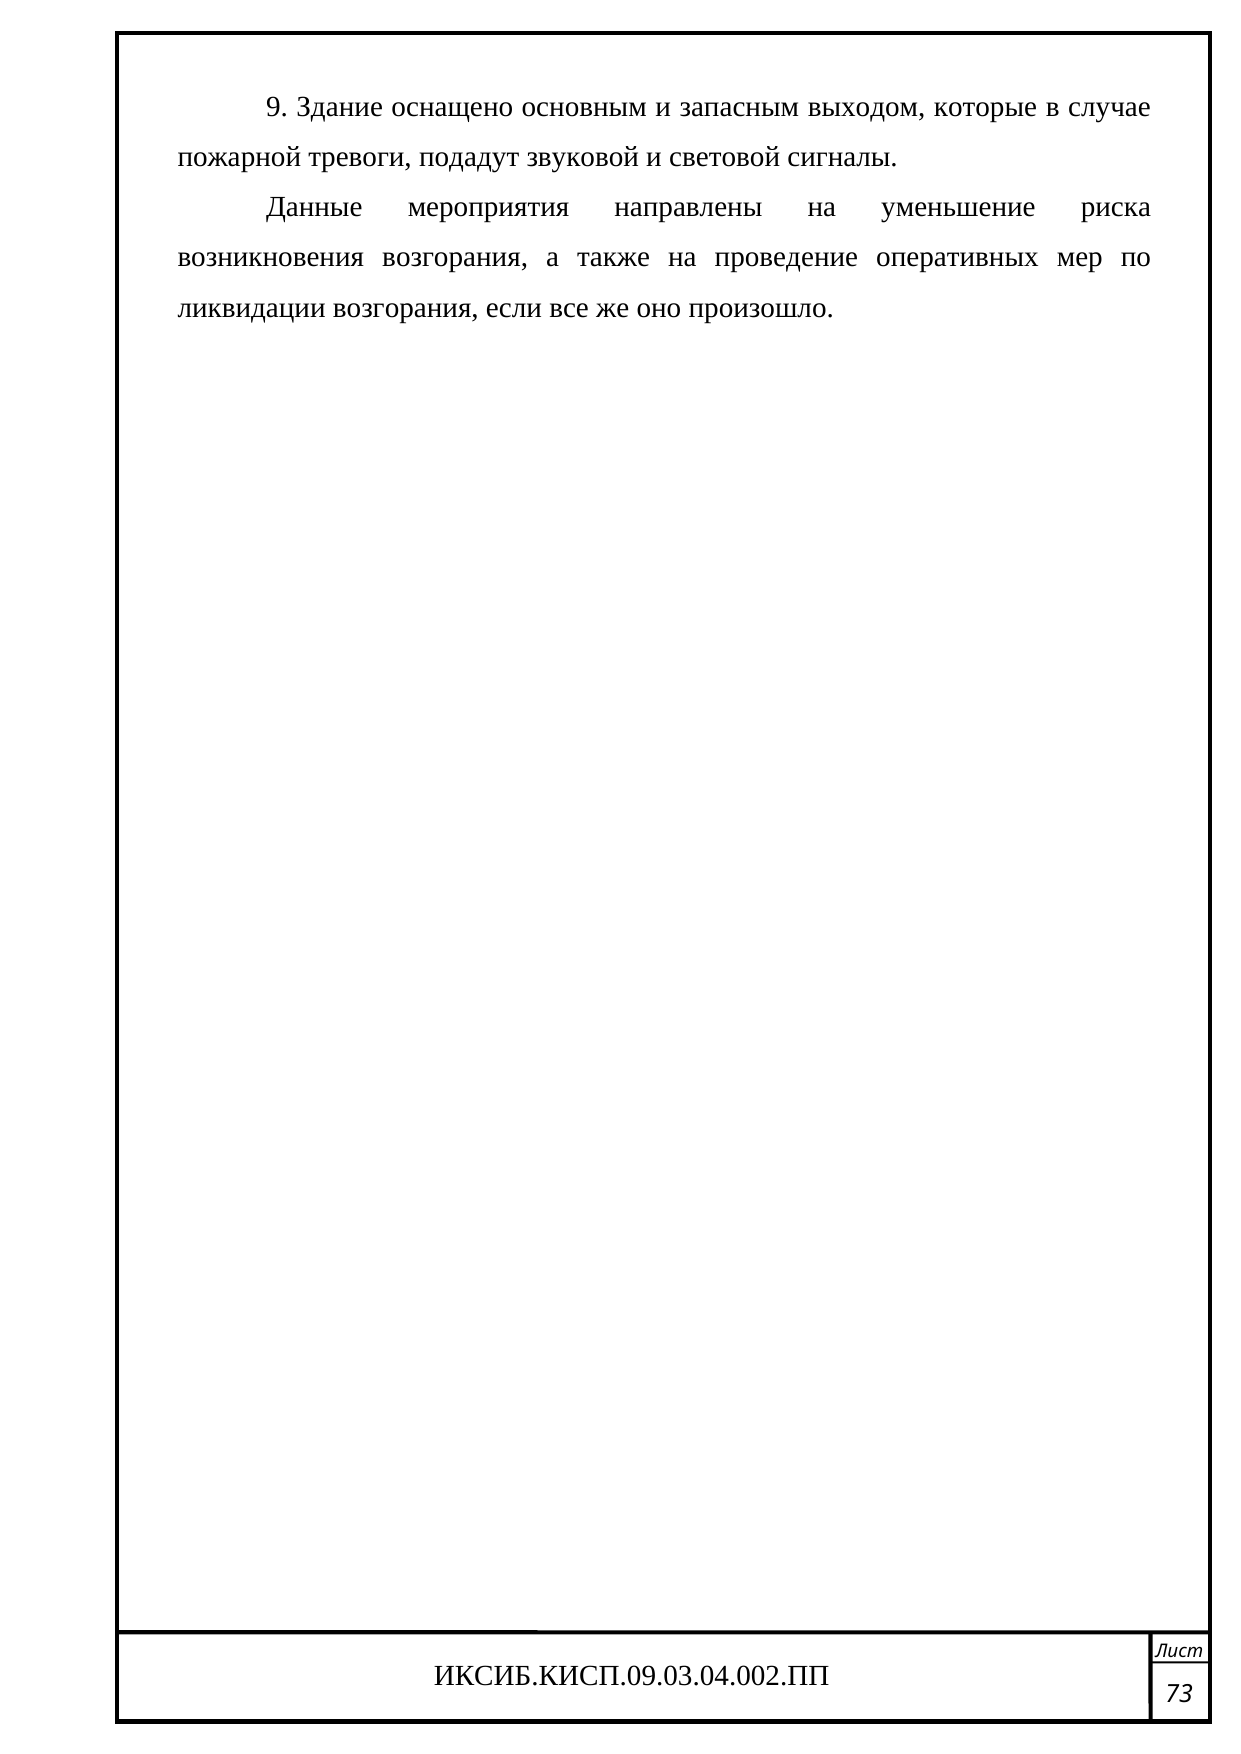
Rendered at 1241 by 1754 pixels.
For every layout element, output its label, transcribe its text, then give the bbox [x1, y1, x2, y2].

text 9. Здание оснащено основным и запасным выходом, которые в случае пожарной тревоги, подадут звуковой и световой сигналы. [177, 89, 1152, 172]
text Данные мероприятия направлены на уменьшение риска возникновения возгорания, а также на проведение оперативных мер по ликвидации возгорания, если все же оно произошло. [177, 189, 1152, 323]
